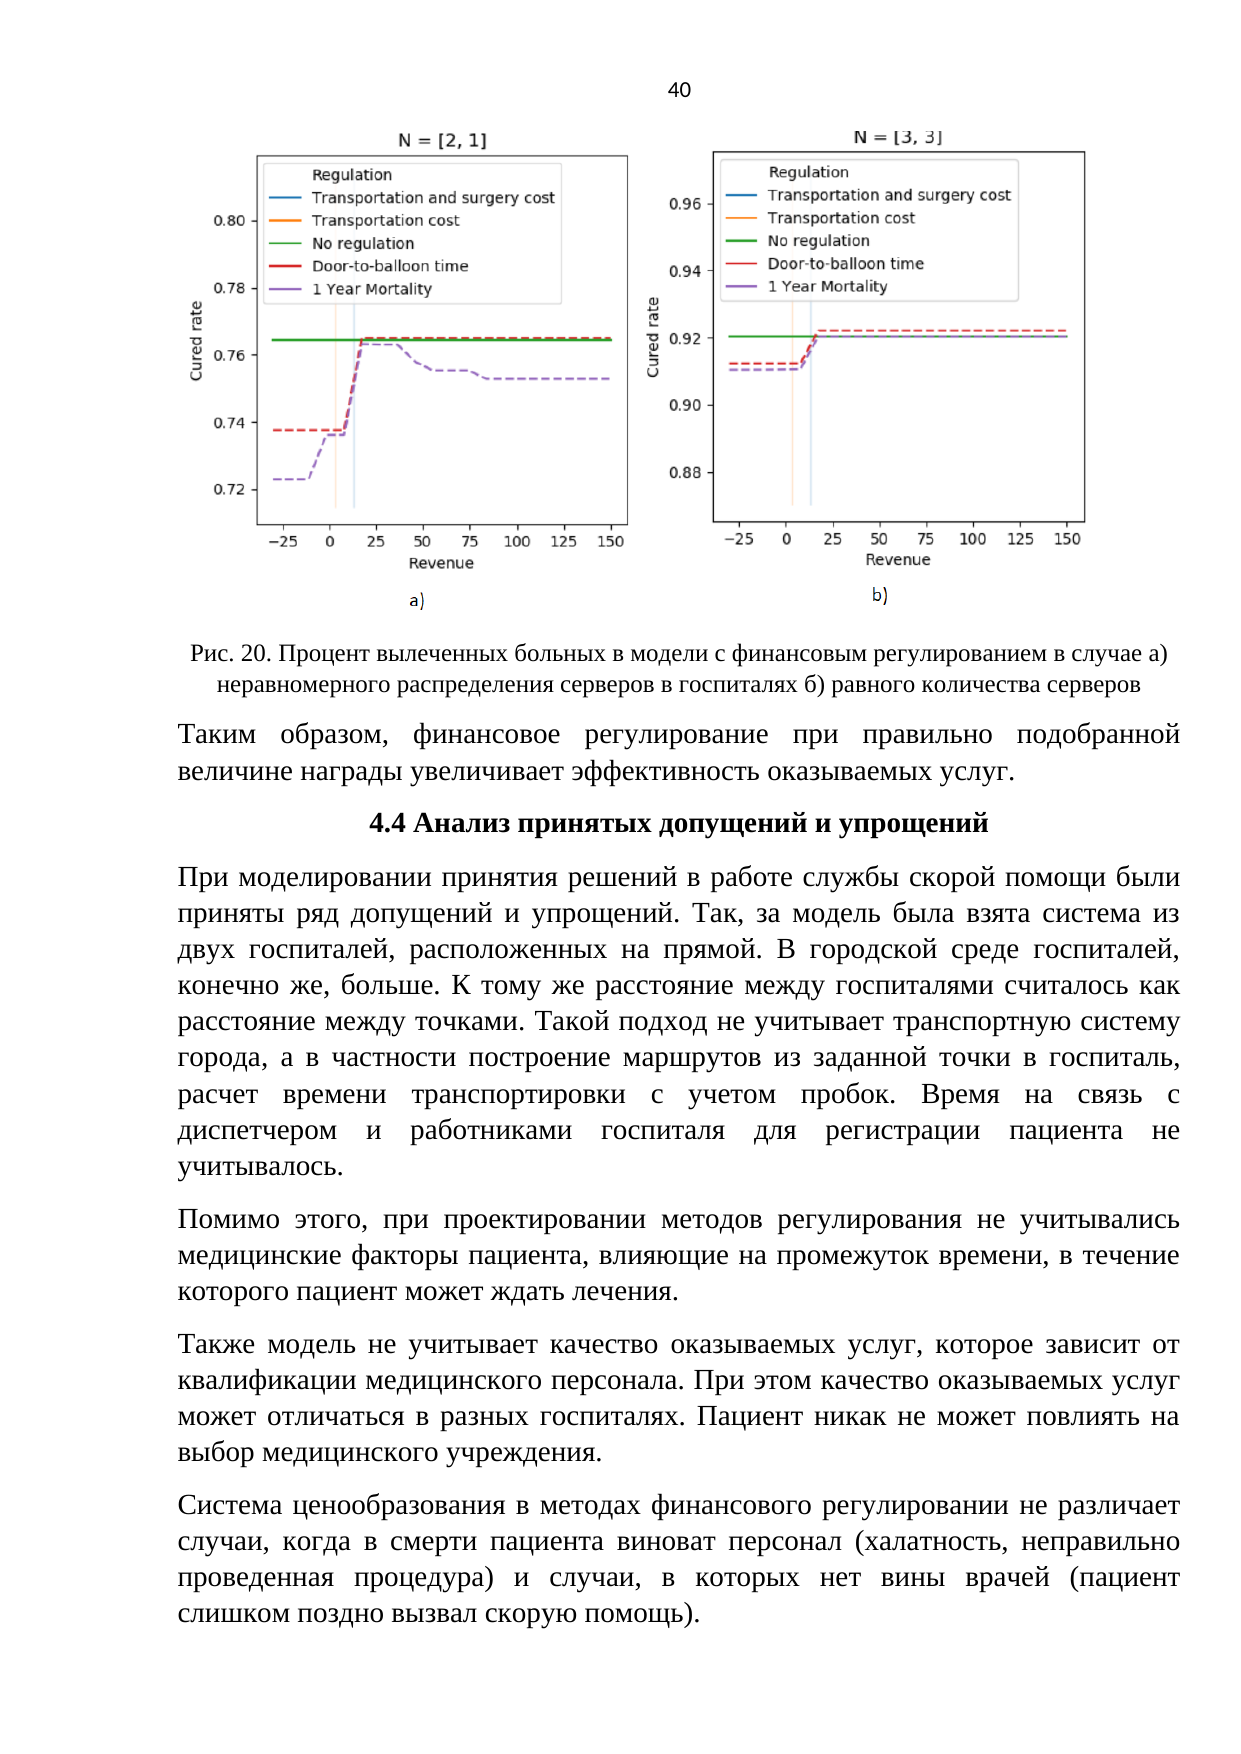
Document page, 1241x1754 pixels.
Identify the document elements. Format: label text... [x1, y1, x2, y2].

text При моделировании принятия решений в работе службы скорой помощи были приняты ряд допущений и упрощений. Так, за модель была взята система из двух госпиталей, расположенных на прямой. В городской среде госпиталей, конечно же, больше. К тому же расстояние между госпиталями считалось как расстояние между точками. Такой подход не учитывает транспортную систему города, а в частности построение маршрутов из заданной точки в госпиталь, расчет времени транспортировки с учетом пробок. Время на связь с диспетчером и работниками госпиталя для регистрации пациента не учитывалось. [177, 859, 1181, 1182]
text Рис. 20. Процент вылеченных больных в модели с финансовым регулированием в случае а) неравномерного распределения серверов в госпиталях б) равного количества серверов [177, 638, 1181, 698]
text Помимо этого, при проектировании методов регулирования не учитывались медицинские факторы пациента, влияющие на промежуток времени, в течение которого пациент может ждать лечения. [177, 1201, 1181, 1307]
text 4.4 Анализ принятых допущений и упрощений [177, 806, 1181, 839]
picture [177, 131, 1092, 619]
text Также модель не учитывает качество оказываемых услуг, которое зависит от квалификации медицинского персонала. При этом качество оказываемых услуг может отличаться в разных госпиталях. Пациент никак не может повлиять на выбор медицинского учреждения. [177, 1326, 1181, 1468]
text Система ценообразования в методах финансового регулировании не различает случаи, когда в смерти пациента виноват персонал (халатность, неправильно проведенная процедура) и случаи, в которых нет вины врачей (пациент слишком поздно вызвал скорую помощь). [177, 1487, 1181, 1629]
text Таким образом, финансовое регулирование при правильно подобранной величине награды увеличивает эффективность оказываемых услуг. [177, 717, 1181, 786]
